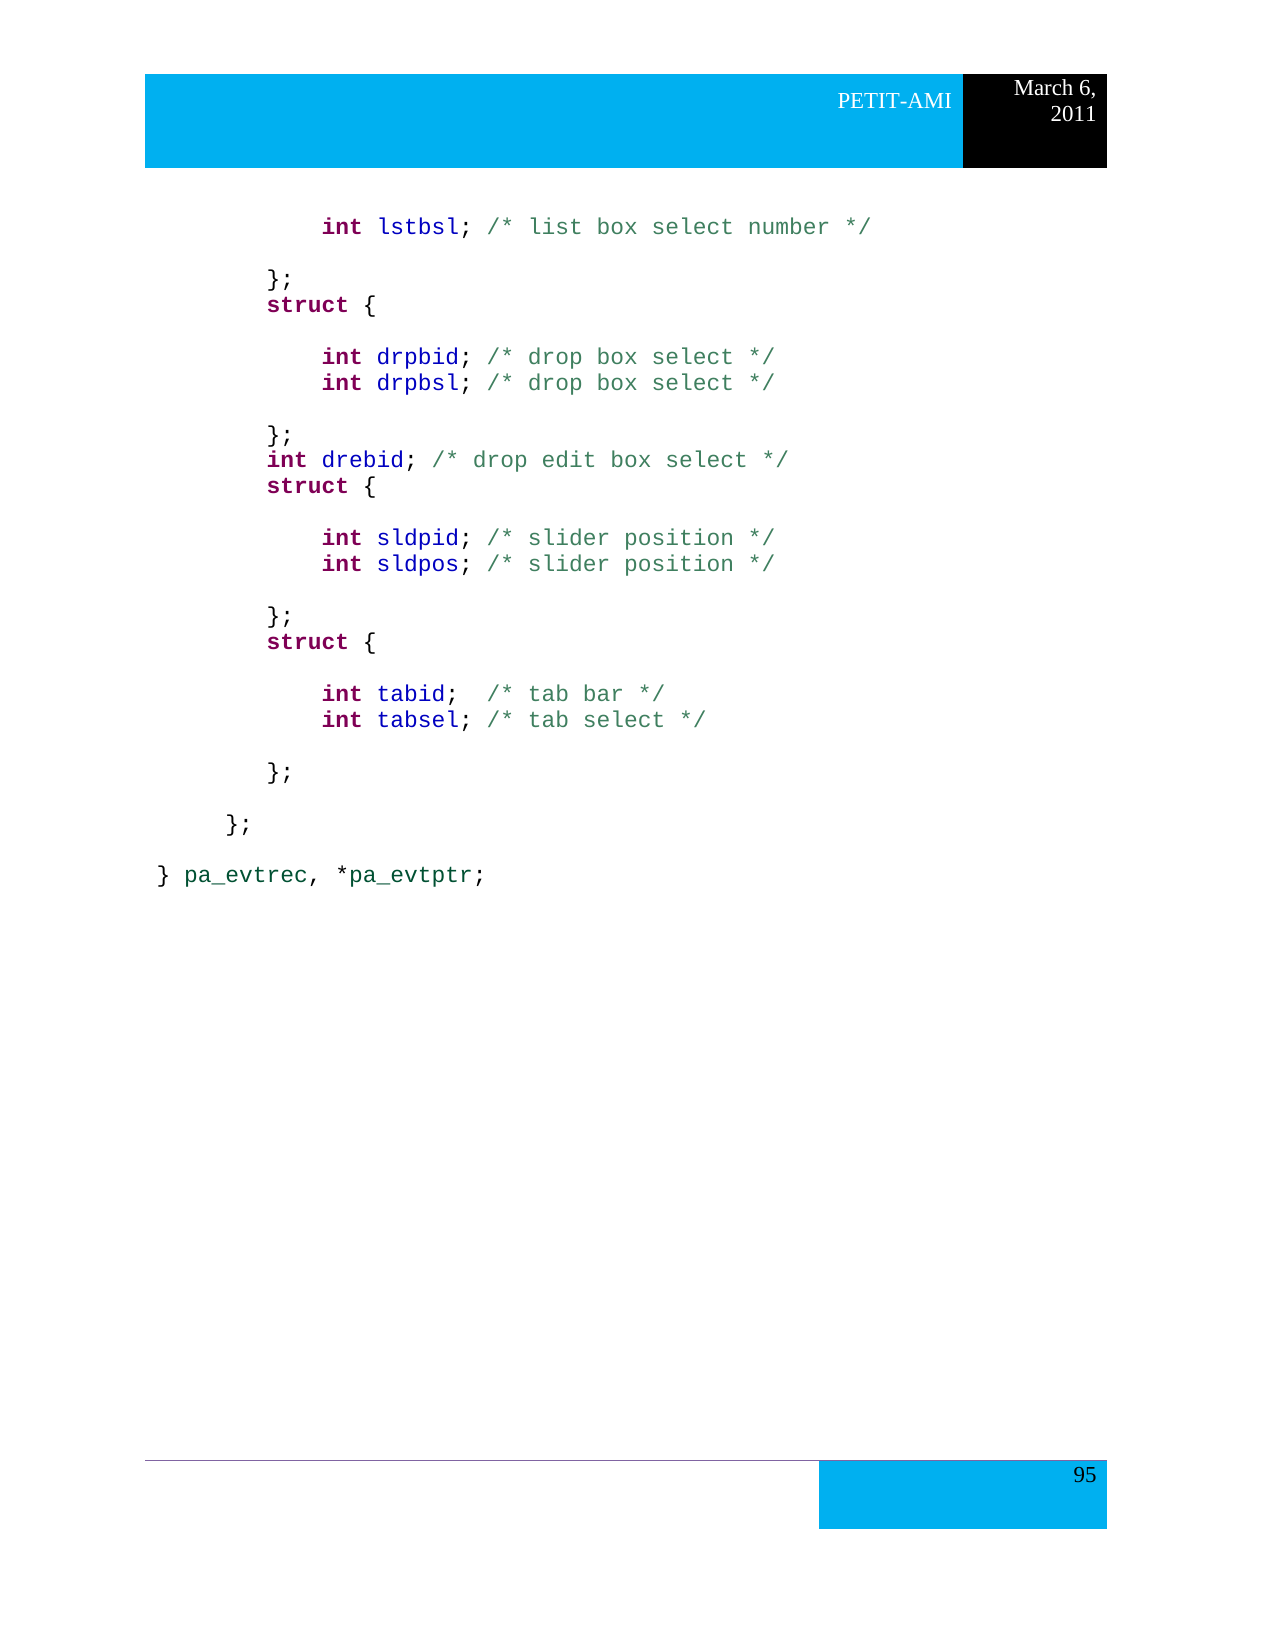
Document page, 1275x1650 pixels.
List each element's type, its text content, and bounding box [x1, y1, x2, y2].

text int sldpos; /* slider position */ [156, 553, 1118, 578]
text }; [156, 267, 1118, 293]
text int tabid; /* tab bar */ [156, 682, 1118, 708]
text int tabsel; /* tab select */ [156, 708, 1118, 734]
text }; [156, 760, 1118, 786]
text int drpbsl; /* drop box select */ [156, 371, 1118, 397]
text struct { [156, 630, 1118, 656]
text struct { [156, 293, 1118, 319]
text }; [156, 604, 1118, 630]
text struct { [156, 475, 1118, 501]
text int sldpid; /* slider position */ [156, 527, 1118, 553]
text } pa_evtrec, *pa_evtptr; [156, 864, 1118, 890]
text int lstbsl; /* list box select number */ [156, 215, 1118, 241]
text }; [156, 423, 1118, 449]
text }; [156, 812, 1118, 838]
text int drpbid; /* drop box select */ [156, 345, 1118, 371]
text int drebid; /* drop edit box select */ [156, 449, 1118, 475]
